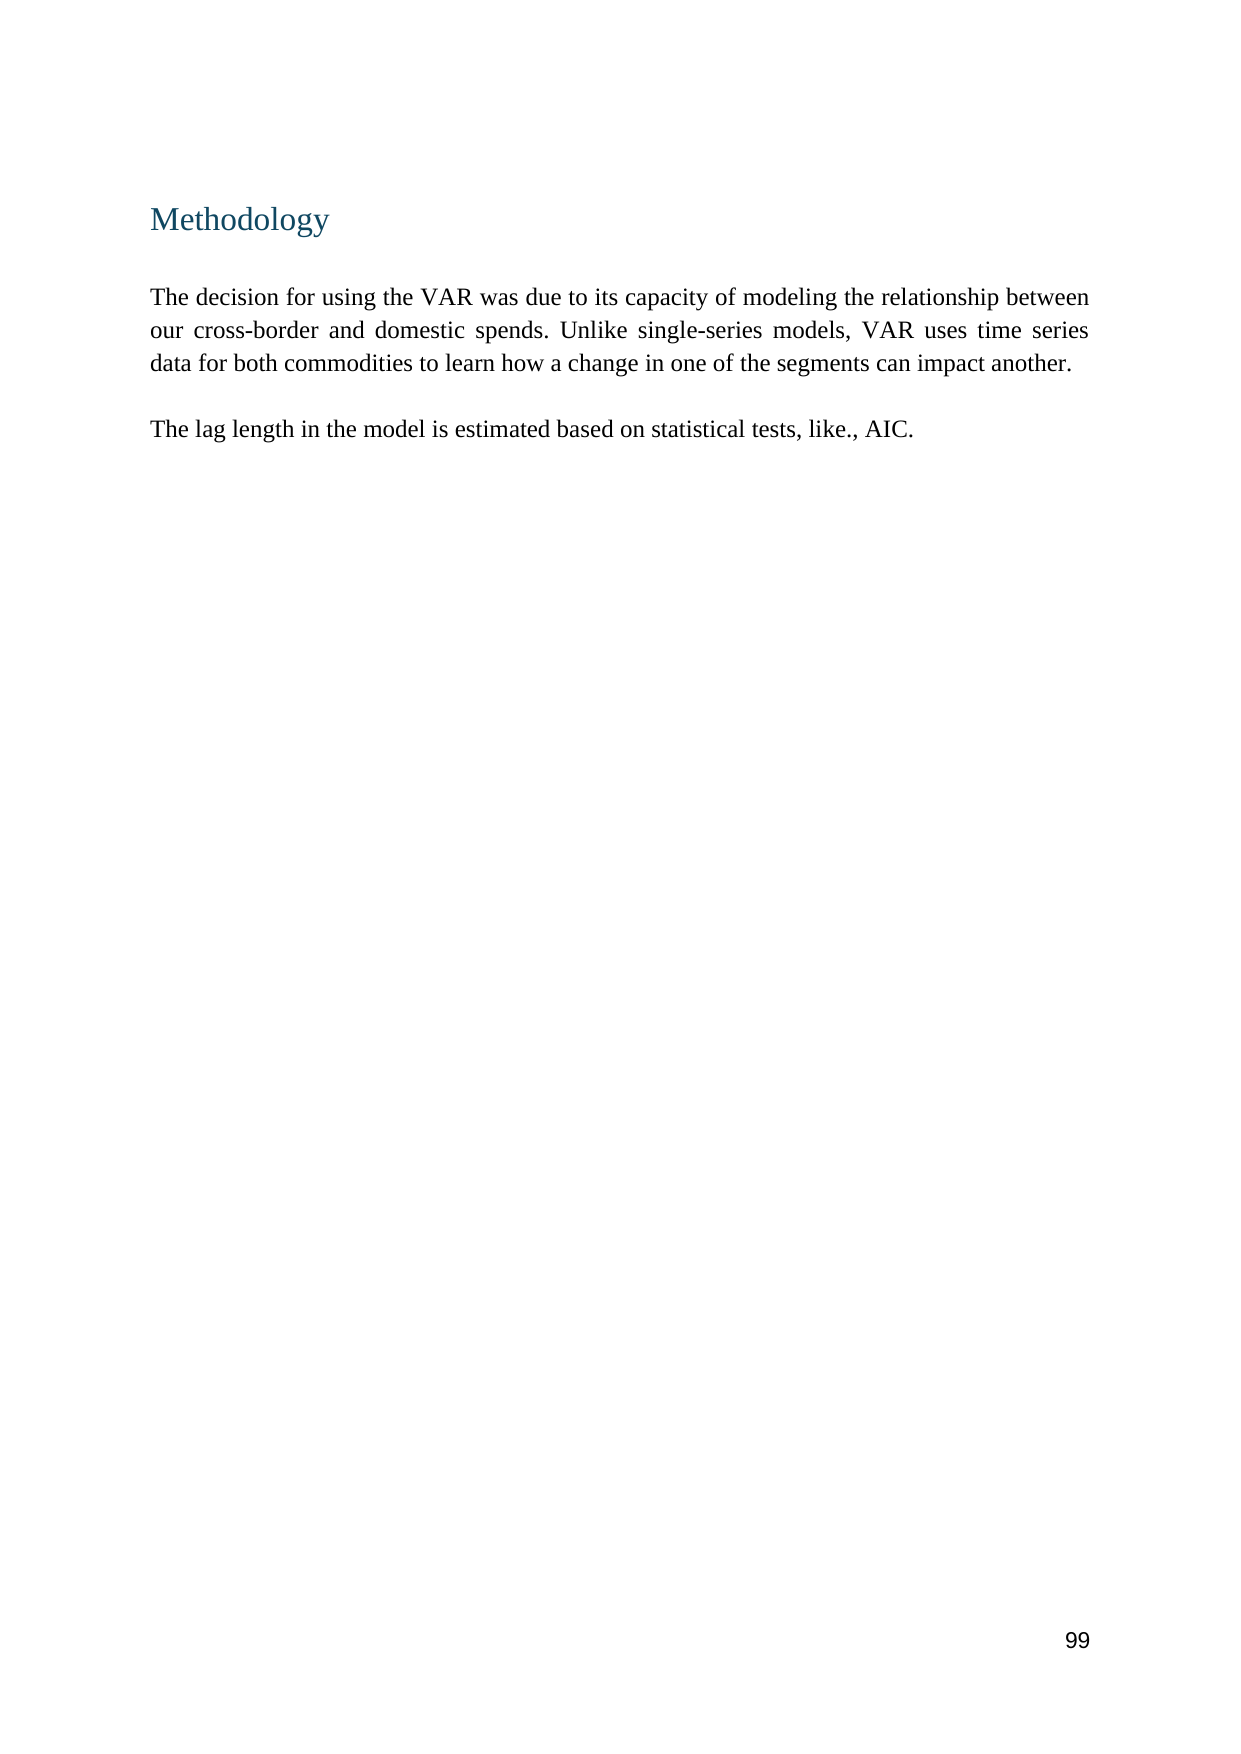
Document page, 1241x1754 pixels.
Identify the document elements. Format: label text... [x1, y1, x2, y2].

text The lag length in the model is estimated based on statistical tests, like., AIC. [150, 414, 1090, 443]
subtitle Methodology [150, 200, 1090, 238]
text The decision for using the VAR was due to its capacity of modeling the relationship between our cross-border and domestic spends. Unlike single-series models, VAR uses time series data for both commodities to learn how a change in one of the segments can impact another. [150, 282, 1090, 377]
